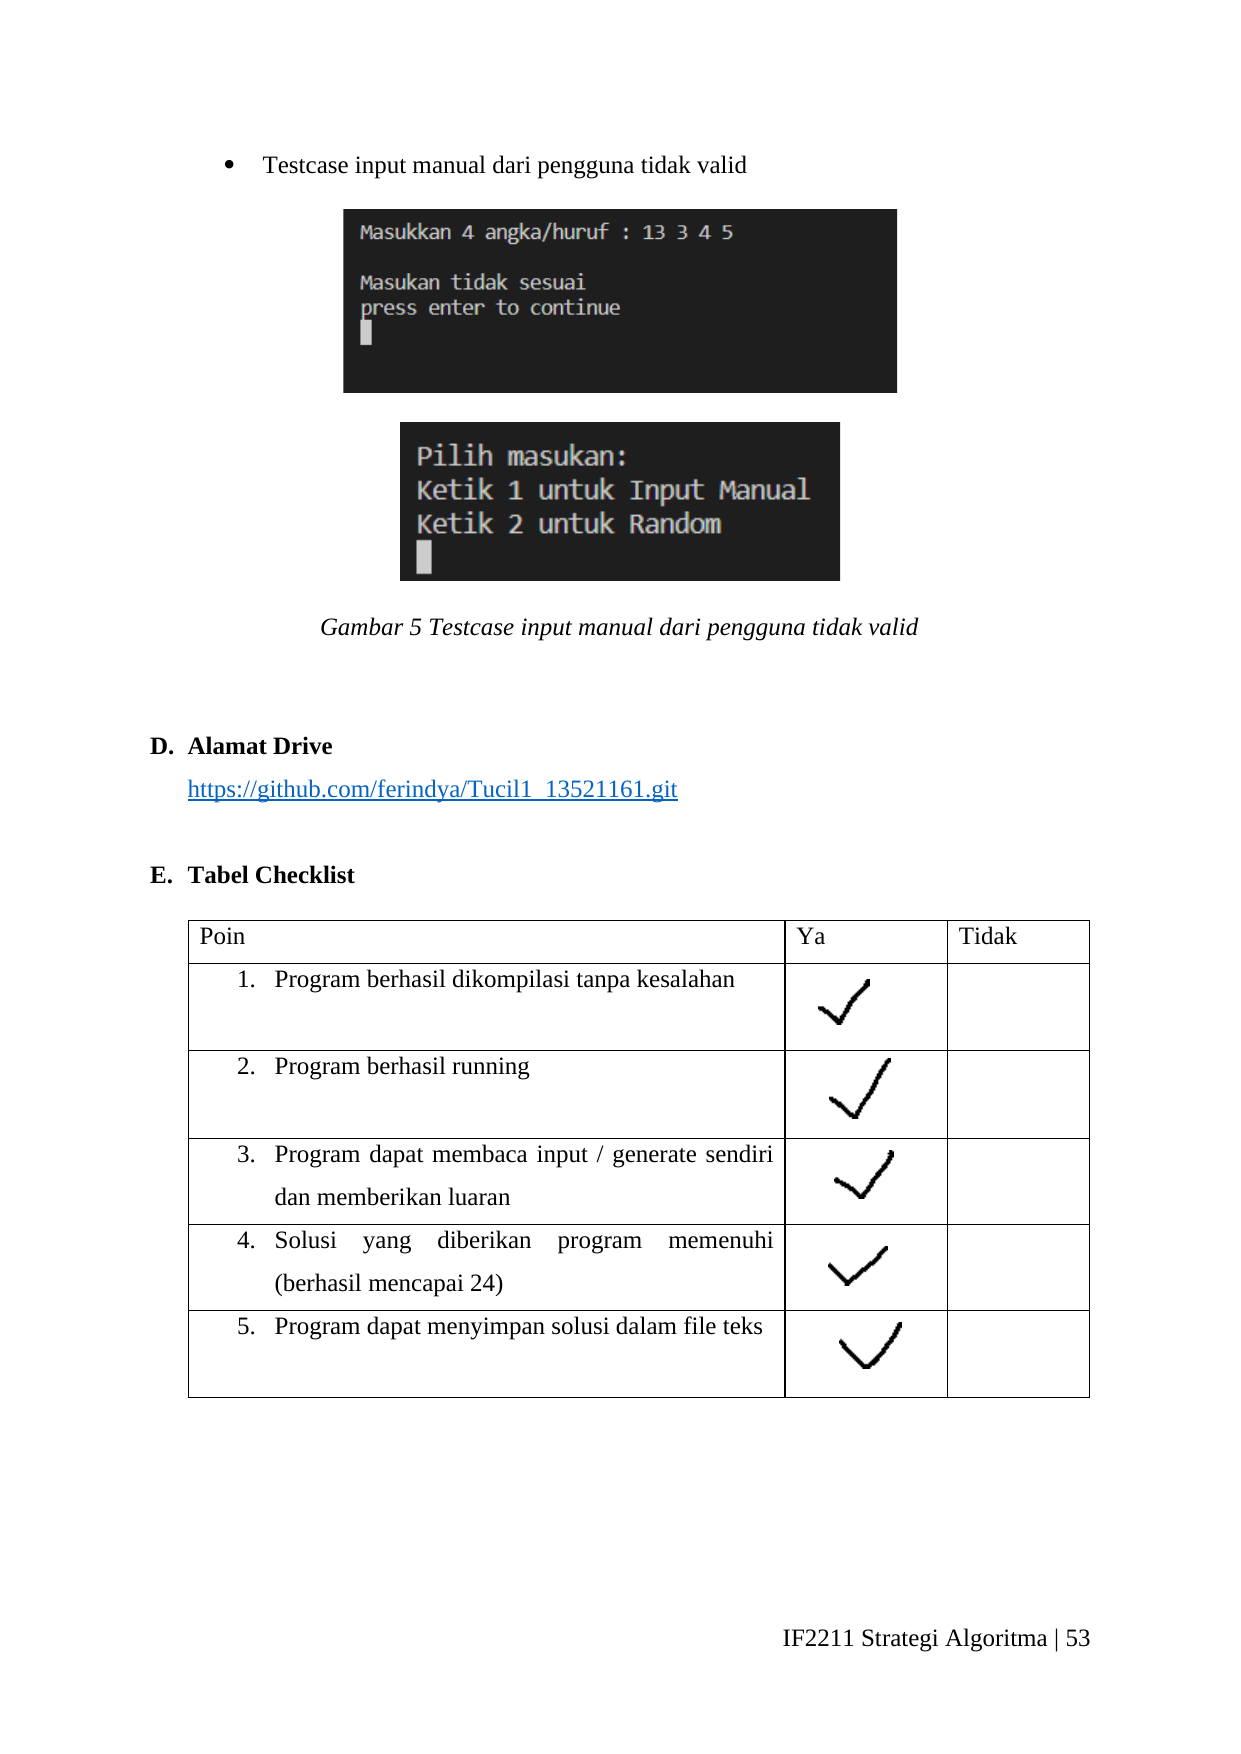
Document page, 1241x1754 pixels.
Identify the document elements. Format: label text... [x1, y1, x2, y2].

list Tabel Checklist [150, 861, 1090, 889]
picture [400, 422, 841, 581]
picture [834, 1150, 894, 1199]
table_cell Program dapat membaca input / generate sendiri dan memberikan luaran [189, 1139, 784, 1224]
table_cell Program dapat menyimpan solusi dalam file teks [189, 1311, 784, 1397]
picture [839, 1322, 902, 1369]
picture [828, 1246, 888, 1286]
picture [829, 1058, 891, 1119]
table_cell Program berhasil running [189, 1051, 784, 1138]
list Alamat Drive [150, 731, 1090, 760]
table_cell [786, 964, 947, 1050]
table_header Poin [189, 921, 784, 963]
table_cell [948, 1139, 1089, 1224]
table_header Ya [786, 921, 947, 963]
table_cell Program berhasil dikompilasi tanpa kesalahan [189, 964, 784, 1050]
text Gambar 5 Testcase input manual dari pengguna tidak valid [150, 612, 1090, 640]
table_cell [786, 1139, 947, 1224]
list Testcase input manual dari pengguna tidak valid [225, 150, 1090, 179]
table_cell [948, 1225, 1089, 1310]
table_cell [948, 964, 1089, 1050]
table_cell Solusi yang diberikan program memenuhi (berhasil mencapai 24) [189, 1225, 784, 1310]
table_header Tidak [948, 921, 1089, 963]
list https://github.com/ferindya/Tucil1_13521161.git [187, 774, 1090, 803]
picture [818, 979, 870, 1025]
table_cell [948, 1311, 1089, 1397]
table_cell [786, 1225, 947, 1310]
table_cell [948, 1051, 1089, 1138]
table_cell [786, 1311, 947, 1397]
picture [343, 209, 898, 393]
table_cell [786, 1051, 947, 1138]
